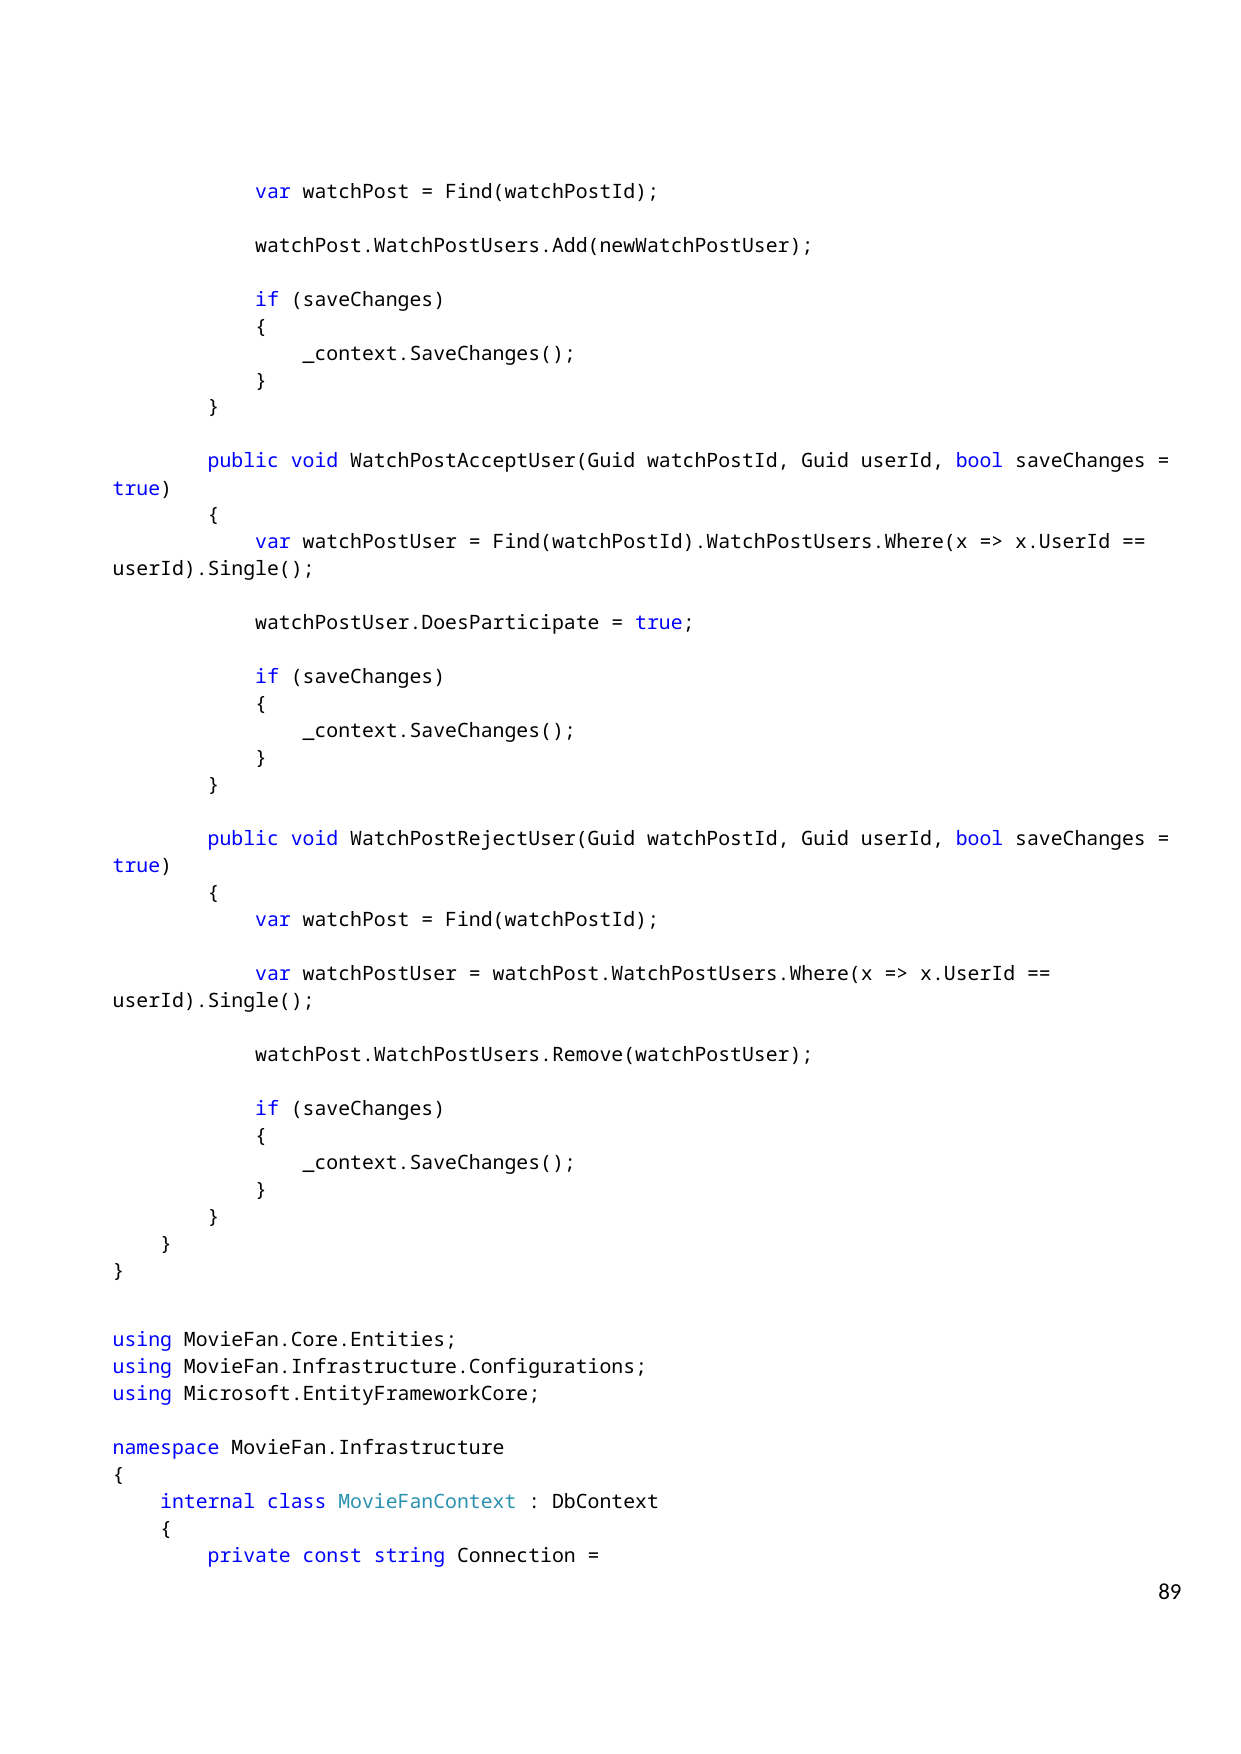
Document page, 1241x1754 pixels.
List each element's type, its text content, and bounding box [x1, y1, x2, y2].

text namespace MovieFan.Infrastructure [112, 1433, 1181, 1460]
text watchPost.WatchPostUsers.Add(newWatchPostUser); [112, 231, 1181, 258]
text var watchPostUser = watchPost.WatchPostUsers.Where(x => x.UserId == userId).Single(); [112, 959, 1181, 1013]
text var watchPost = Find(watchPostId); [112, 177, 1181, 204]
text } [112, 366, 1181, 393]
text } [112, 743, 1181, 771]
text var watchPostUser = Find(watchPostId).WatchPostUsers.Where(x => x.UserId == userId).Single(); [112, 528, 1181, 582]
text { [112, 878, 1181, 905]
text } [112, 1202, 1181, 1229]
text if (saveChanges) [112, 1094, 1181, 1121]
text } [112, 1256, 1181, 1283]
text public void WatchPostAcceptUser(Guid watchPostId, Guid userId, bool saveChanges = true) [112, 447, 1181, 501]
text using MovieFan.Infrastructure.Configurations; [112, 1352, 1181, 1379]
text _context.SaveChanges(); [112, 1148, 1181, 1175]
text { [112, 1460, 1181, 1487]
text { [112, 501, 1181, 528]
text var watchPost = Find(watchPostId); [112, 905, 1181, 932]
text _context.SaveChanges(); [112, 717, 1181, 743]
text using MovieFan.Core.Entities; [112, 1325, 1181, 1352]
text watchPost.WatchPostUsers.Remove(watchPostUser); [112, 1040, 1181, 1067]
text internal class MovieFanContext : DbContext [112, 1487, 1181, 1514]
text if (saveChanges) [112, 663, 1181, 689]
text watchPostUser.DoesParticipate = true; [112, 609, 1181, 636]
text if (saveChanges) [112, 285, 1181, 312]
text private const string Connection = [112, 1541, 1181, 1568]
text { [112, 689, 1181, 717]
text _context.SaveChanges(); [112, 339, 1181, 366]
text } [112, 771, 1181, 797]
text using Microsoft.EntityFrameworkCore; [112, 1379, 1181, 1406]
text public void WatchPostRejectUser(Guid watchPostId, Guid userId, bool saveChanges = true) [112, 824, 1181, 878]
text } [112, 1229, 1181, 1256]
text { [112, 1514, 1181, 1541]
text } [112, 393, 1181, 420]
text { [112, 1121, 1181, 1148]
text } [112, 1175, 1181, 1202]
text { [112, 312, 1181, 339]
